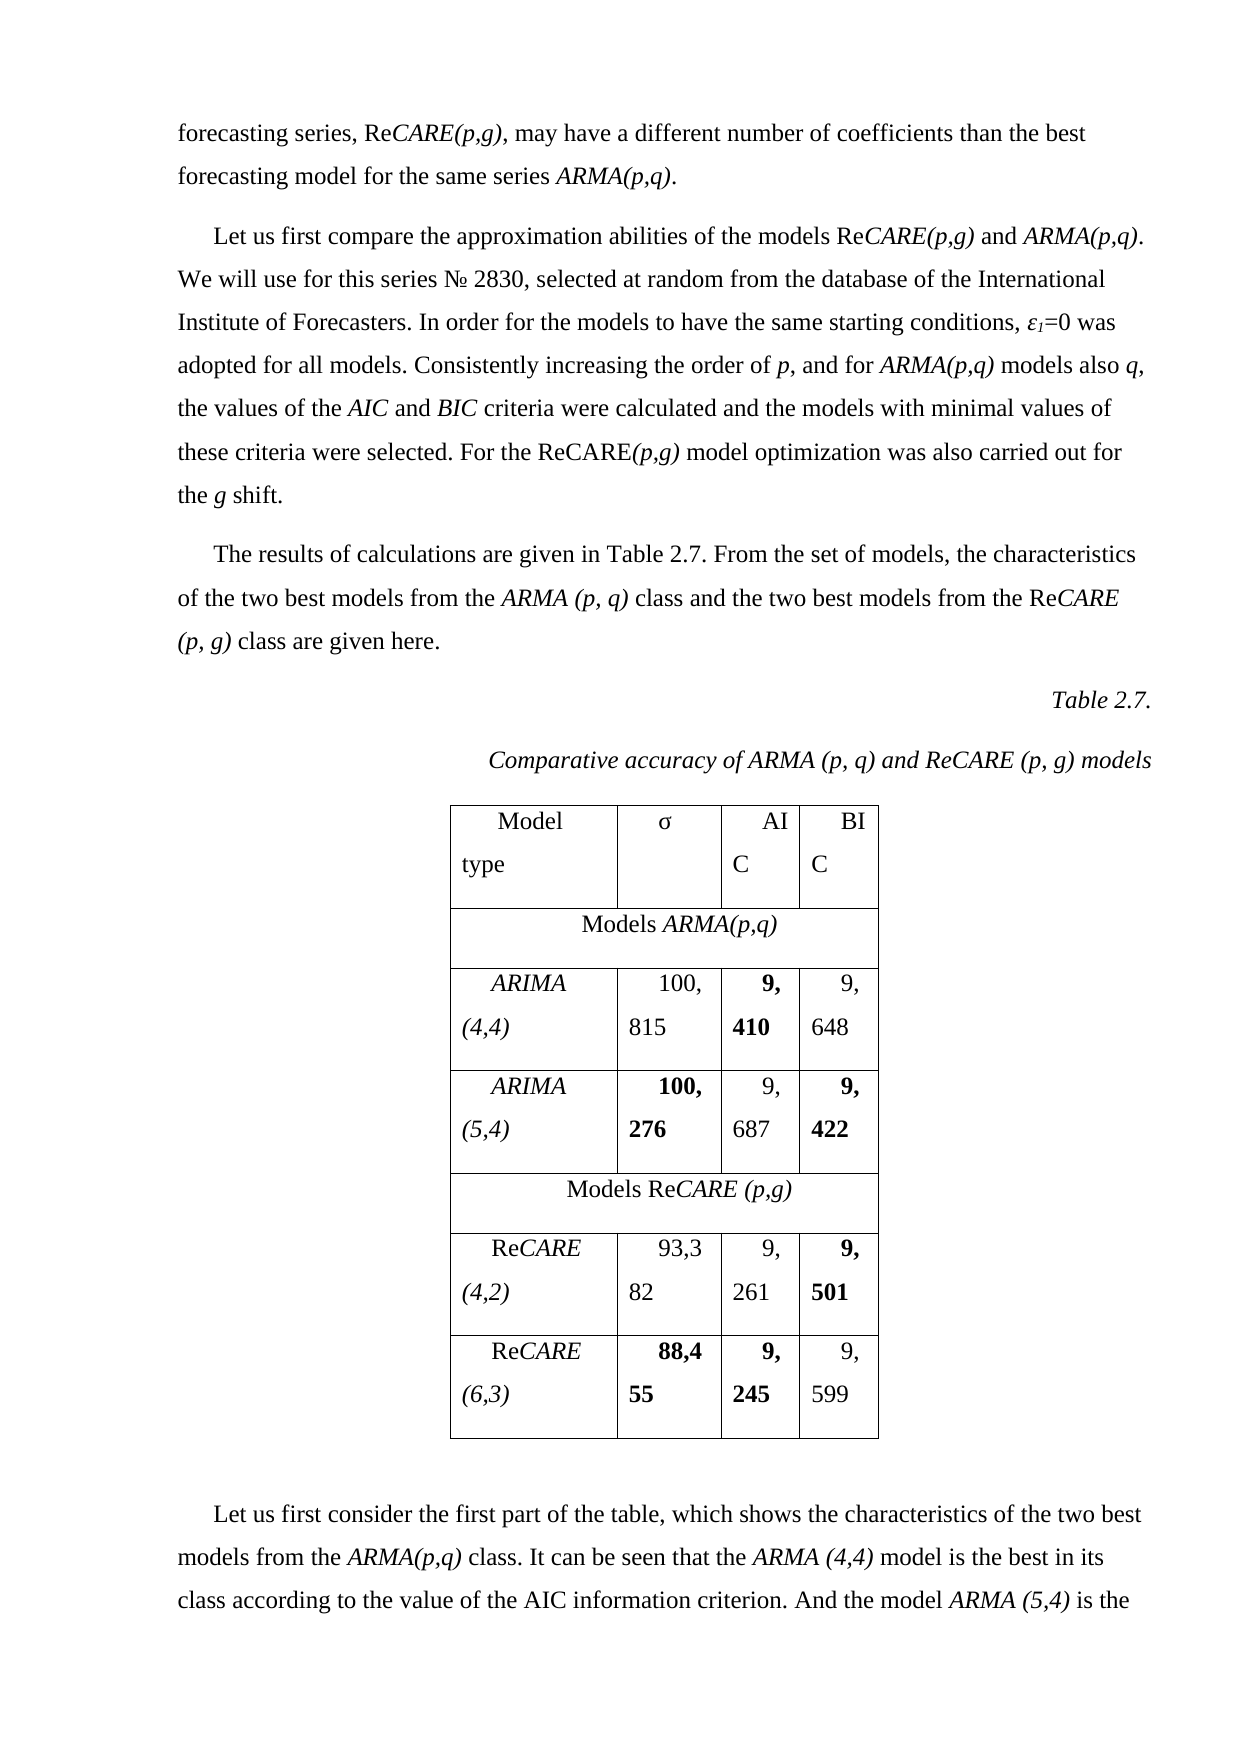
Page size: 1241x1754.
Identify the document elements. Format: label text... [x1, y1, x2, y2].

table_cell 9,687 [722, 1071, 799, 1173]
table_cell 9,410 [722, 969, 799, 1070]
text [177, 118, 1152, 190]
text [177, 1499, 1152, 1614]
table_cell Models ARMA(p,q) [451, 909, 878, 967]
table_cell 88,455 [618, 1336, 721, 1438]
table_cell 100,276 [618, 1071, 721, 1173]
table_cell ReCARE (4,2) [451, 1234, 617, 1335]
text Let us first compare the approximation abilities of the models ReCARE(p,g) and ARMA(p,q). We will use for this series № 2830, selected at random from the database of the International Institute of Forecasters. In order for the models to have the same starting conditions, ɛ1=0 was adopted for all models. Consistently increasing the order of p, and for ARMA(p,q) models also q, the values of the AIC and BIC criteria were calculated and the models with minimal values of these criteria were selected. For the ReCARE(p,g) model optimization was also carried out for the g shift. [177, 221, 1152, 508]
table_cell 93,382 [618, 1234, 721, 1335]
text The results of calculations are given in Table 2.7. From the set of models, the characteristics of the two best models from the ARMA (p, q) class and the two best models from the ReCARE (p, g) class are given here. [177, 539, 1152, 654]
table_cell ARIMA (4,4) [451, 969, 617, 1070]
table_cell ARIMA (5,4) [451, 1071, 617, 1173]
table_header σ [618, 806, 721, 908]
text Comparative accuracy of ARMA (p, q) and ReCARE (p, g) models [177, 745, 1152, 774]
table_cell 9,261 [722, 1234, 799, 1335]
table_cell ReCARE (6,3) [451, 1336, 617, 1438]
table_cell 9,422 [800, 1071, 878, 1173]
table_header BIC [800, 806, 878, 908]
table_cell Models ReCARE (p,g) [451, 1174, 878, 1232]
table_cell 9,501 [800, 1234, 878, 1335]
table_header AIC [722, 806, 799, 908]
table_cell 100,815 [618, 969, 721, 1070]
table_header Model type [451, 806, 617, 908]
text Table 2.7. [177, 686, 1152, 714]
table_cell 9,648 [800, 969, 878, 1070]
table_cell 9,599 [800, 1336, 878, 1438]
table_cell 9,245 [722, 1336, 799, 1438]
